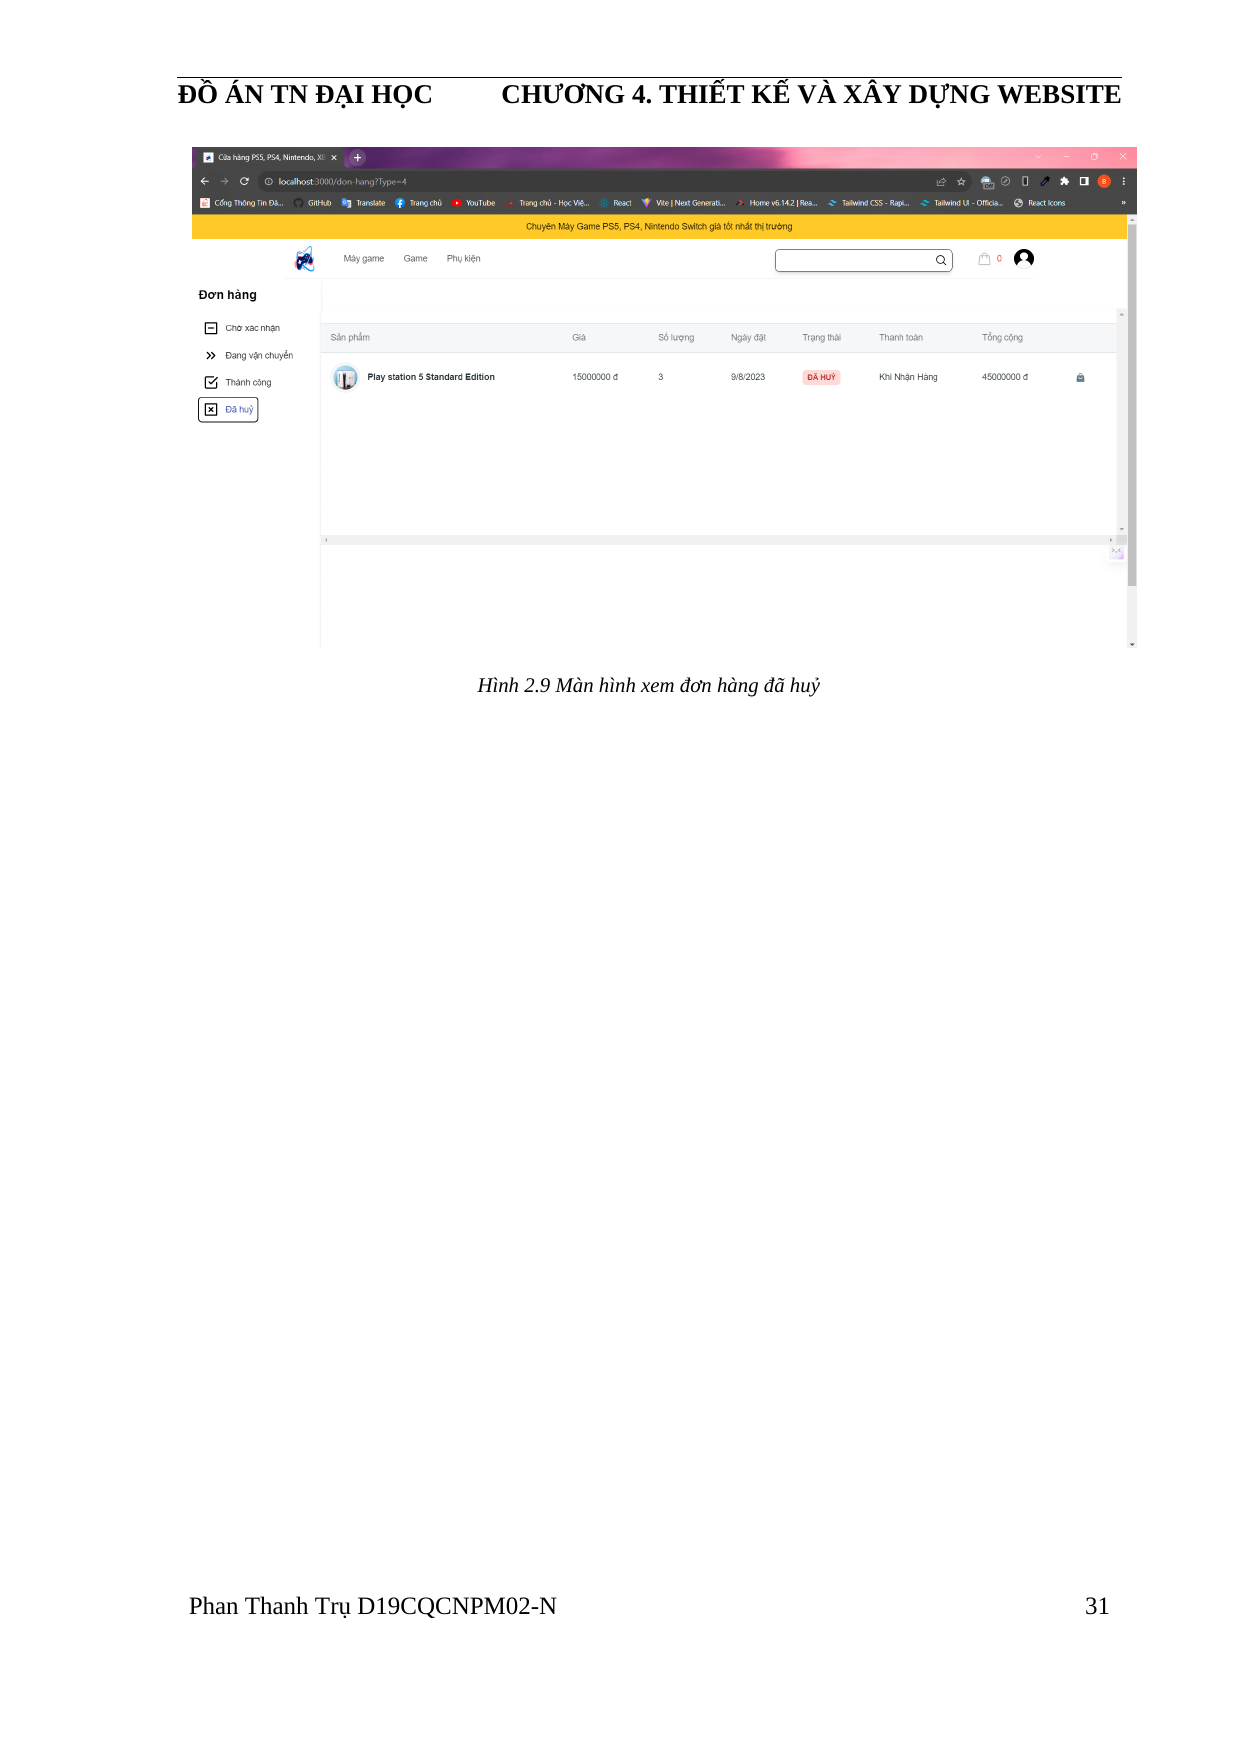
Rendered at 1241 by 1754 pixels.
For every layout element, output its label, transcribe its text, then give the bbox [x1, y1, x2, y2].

picture [192, 147, 1137, 648]
text Hình 2.9 Màn hình xem đơn hàng đã huỷ [177, 673, 1122, 697]
